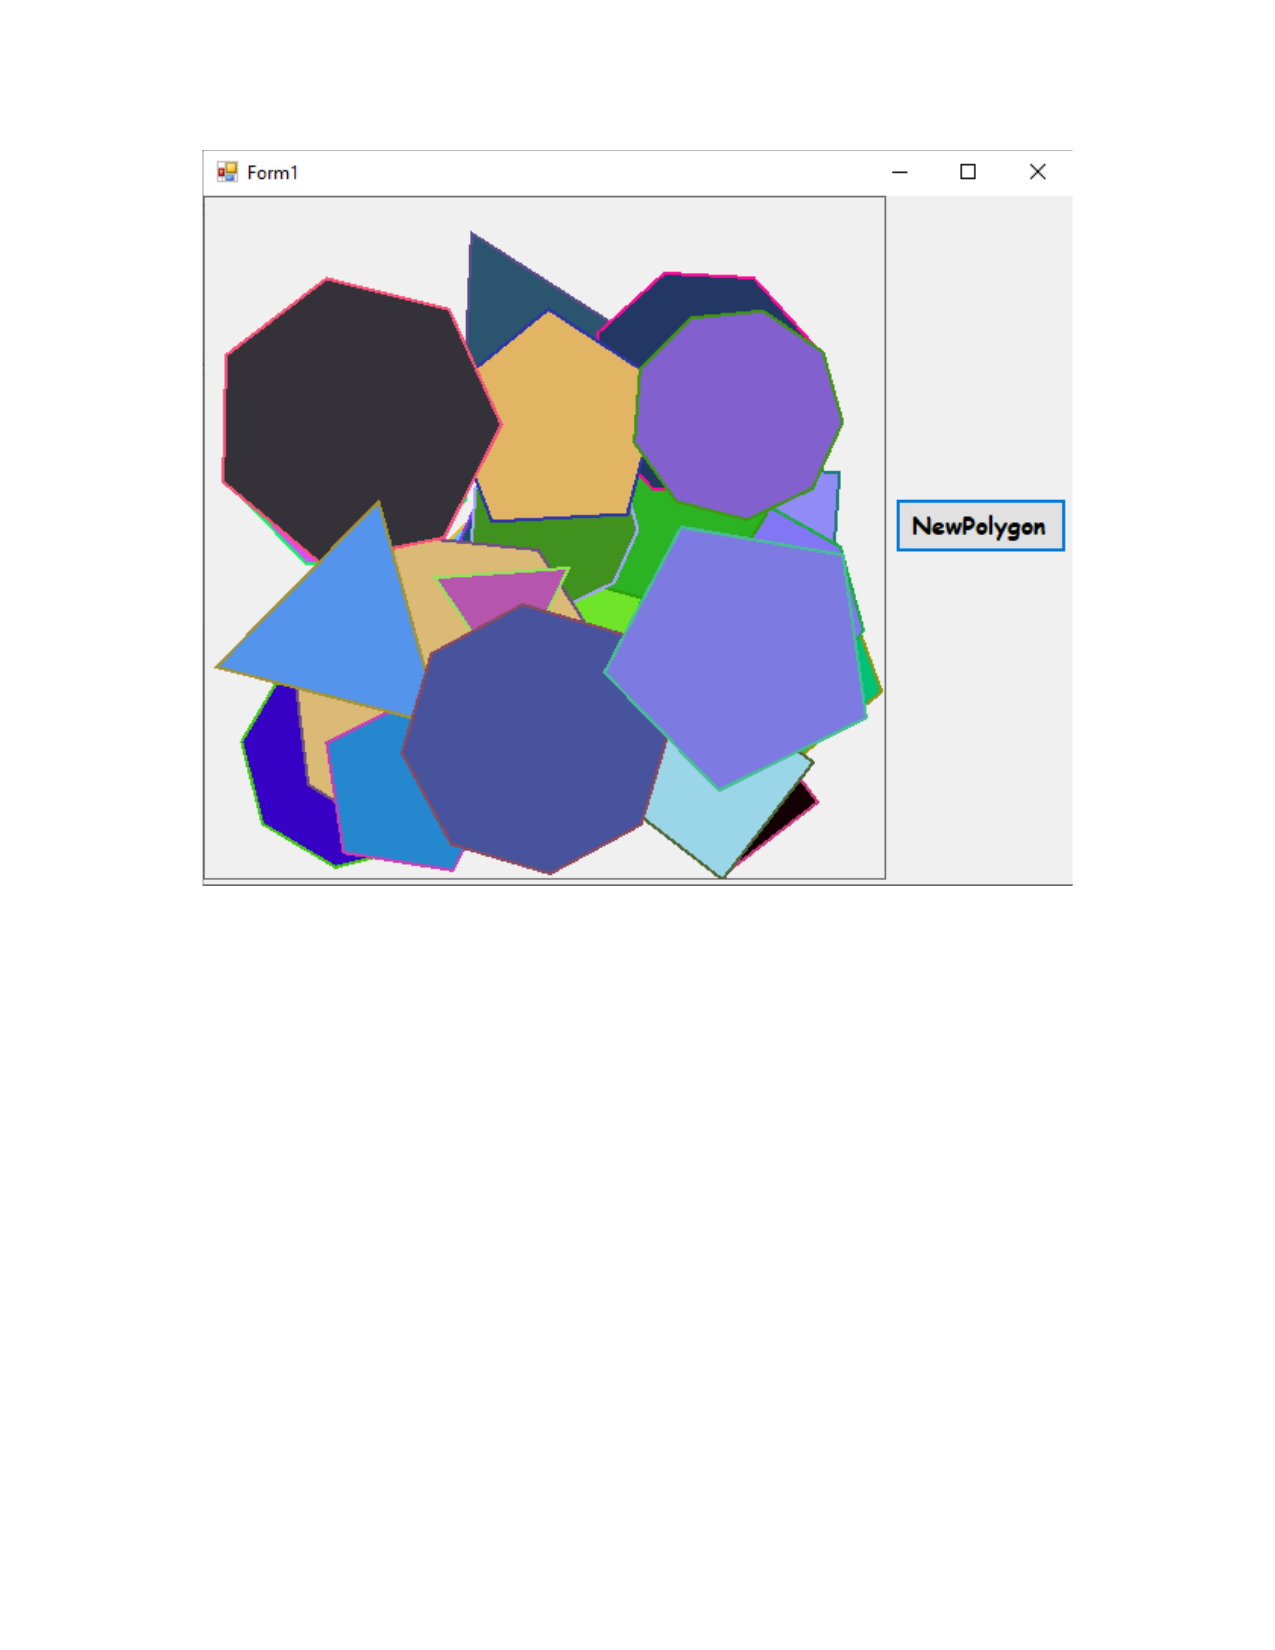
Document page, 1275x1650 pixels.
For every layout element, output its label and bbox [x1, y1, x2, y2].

picture [202, 150, 1073, 886]
